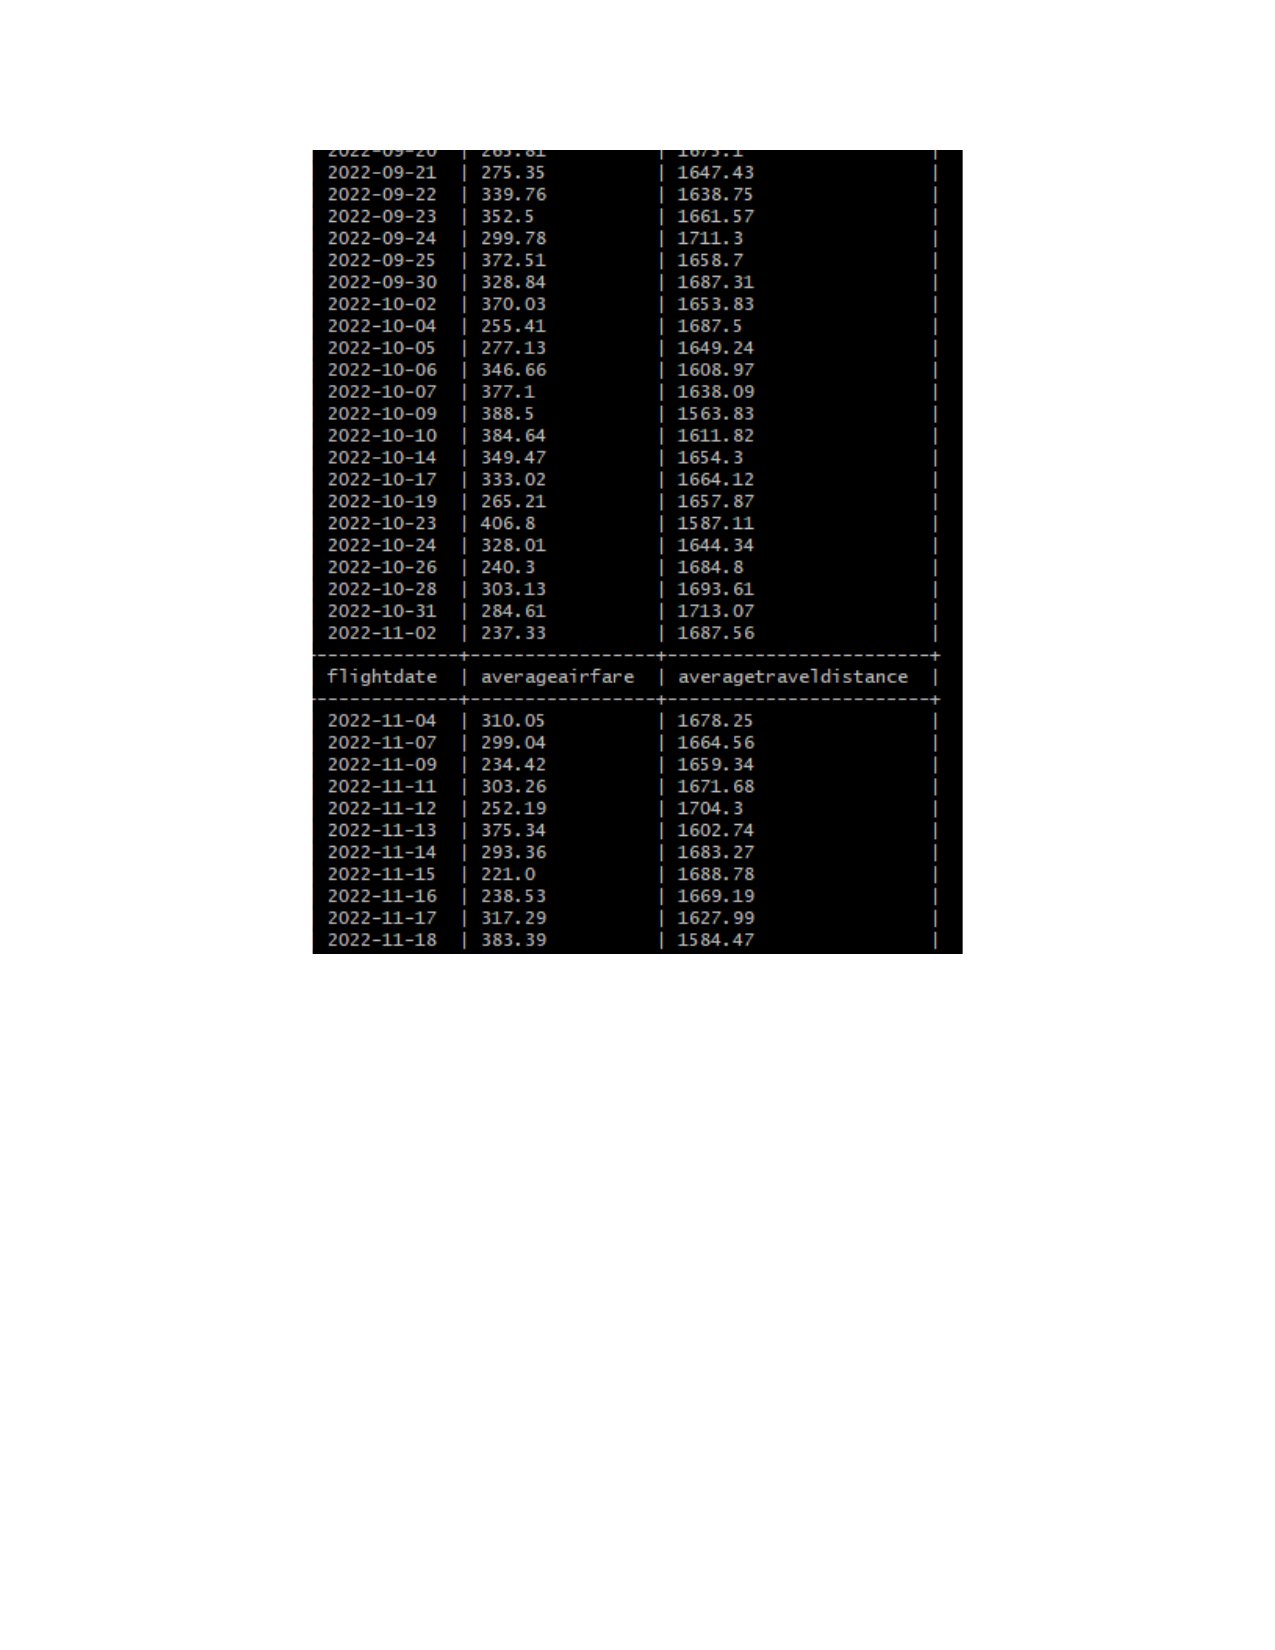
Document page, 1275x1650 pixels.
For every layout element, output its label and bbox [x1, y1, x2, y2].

picture [312, 150, 963, 954]
